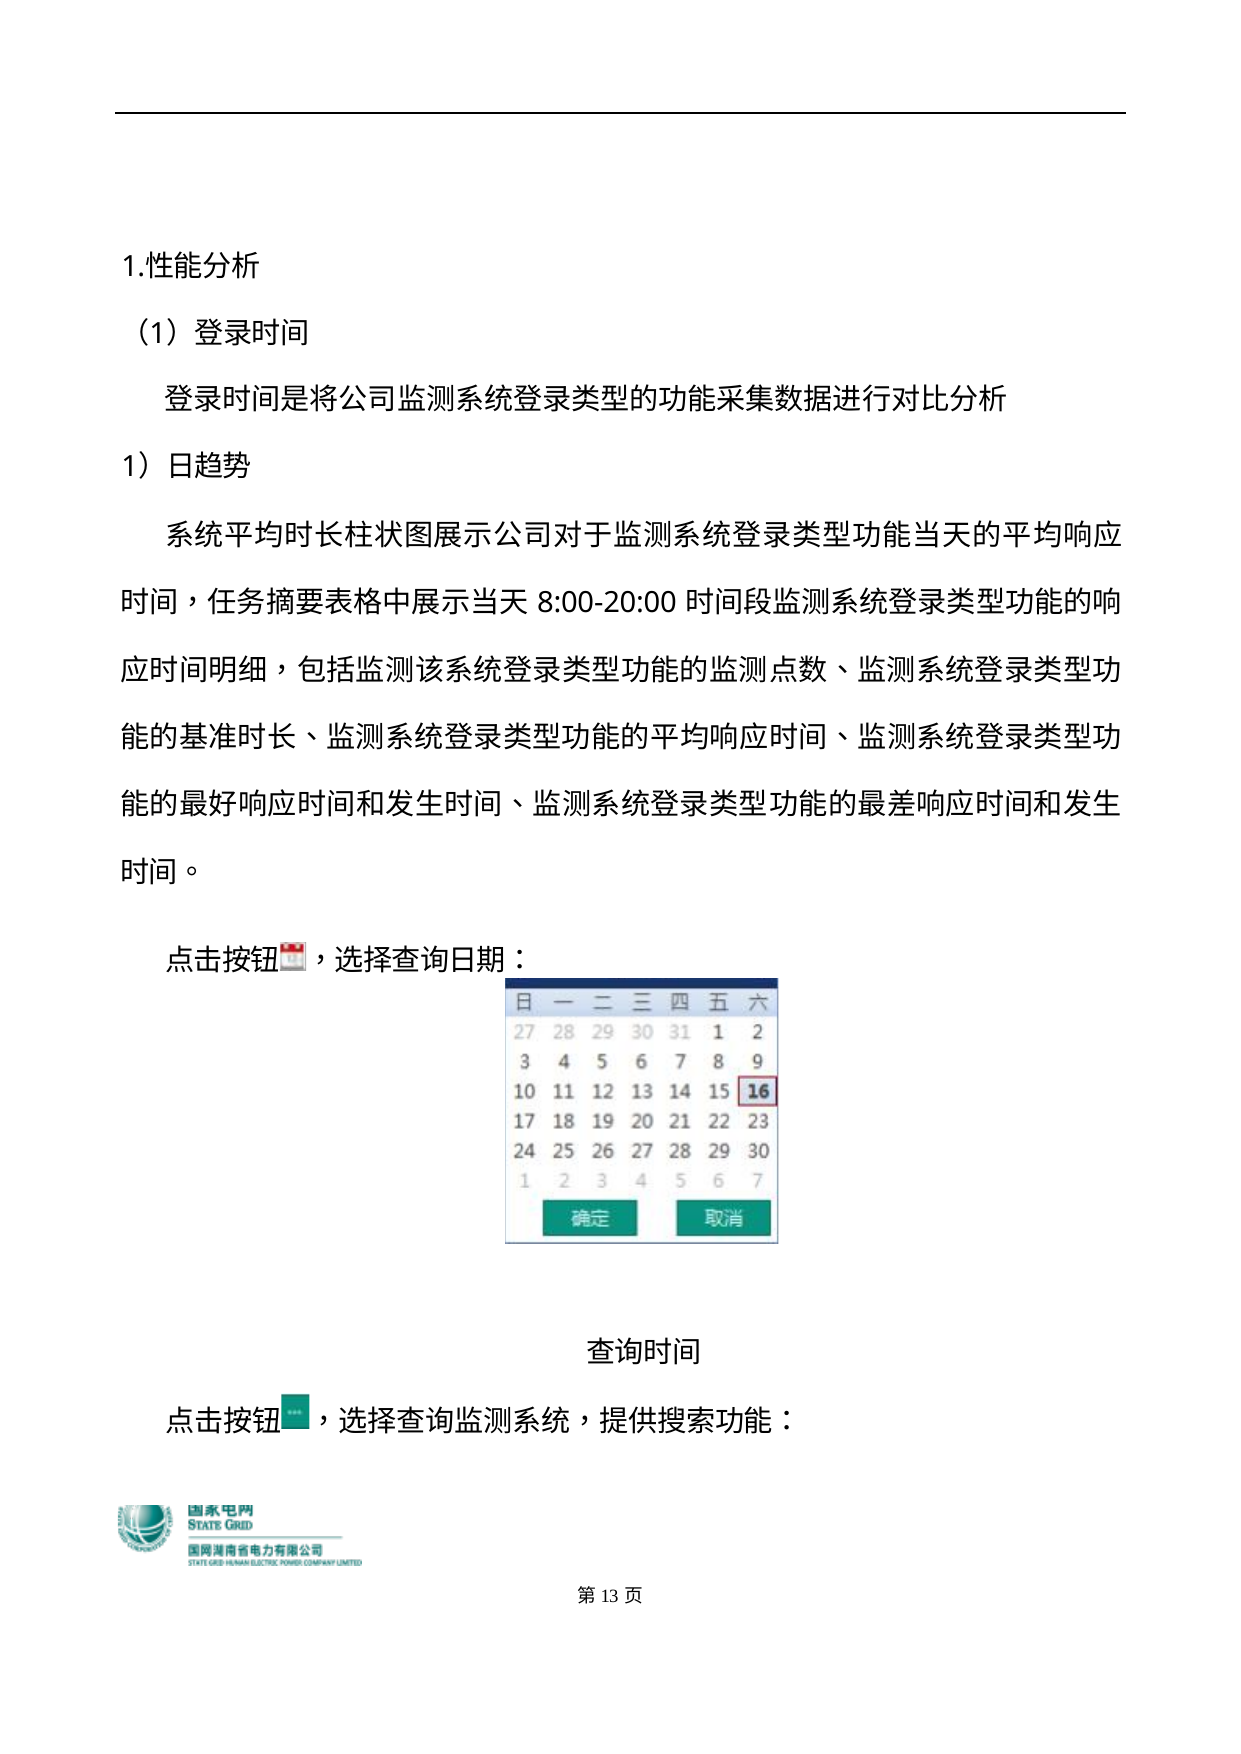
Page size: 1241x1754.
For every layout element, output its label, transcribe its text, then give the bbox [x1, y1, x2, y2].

picture [117, 1505, 362, 1566]
text 1）日趋势 [121, 447, 1125, 483]
picture [505, 978, 779, 1244]
text （1）登录时间 [120, 315, 1125, 351]
picture [281, 1393, 310, 1429]
text 系统平均时长柱状图展示公司对于监测系统登录类型功能当天的平均响应时间，任务摘要表格中展示当天 8:00-20:00 时间段监测系统登录类型功能的响应时间明细，包括监测该系统登录类型功能的监测点数、监测系统登录类型功能的基准时长、监测系统登录类型功能的平均响应时间、监测系统登录类型功能的最好响应时间和发生时间、监测系统登录类型功能的最差响应时间和发生时间。 [120, 514, 1122, 891]
text 点击按钮，选择查询日期： [165, 939, 1125, 978]
text 查询时间 [586, 1334, 1125, 1370]
text 1.性能分析 [121, 248, 1125, 284]
picture [279, 942, 307, 971]
text 点击按钮，选择查询监测系统，提供搜索功能： [165, 1393, 1125, 1437]
text 登录时间是将公司监测系统登录类型的功能采集数据进行对比分析 [164, 381, 1125, 417]
